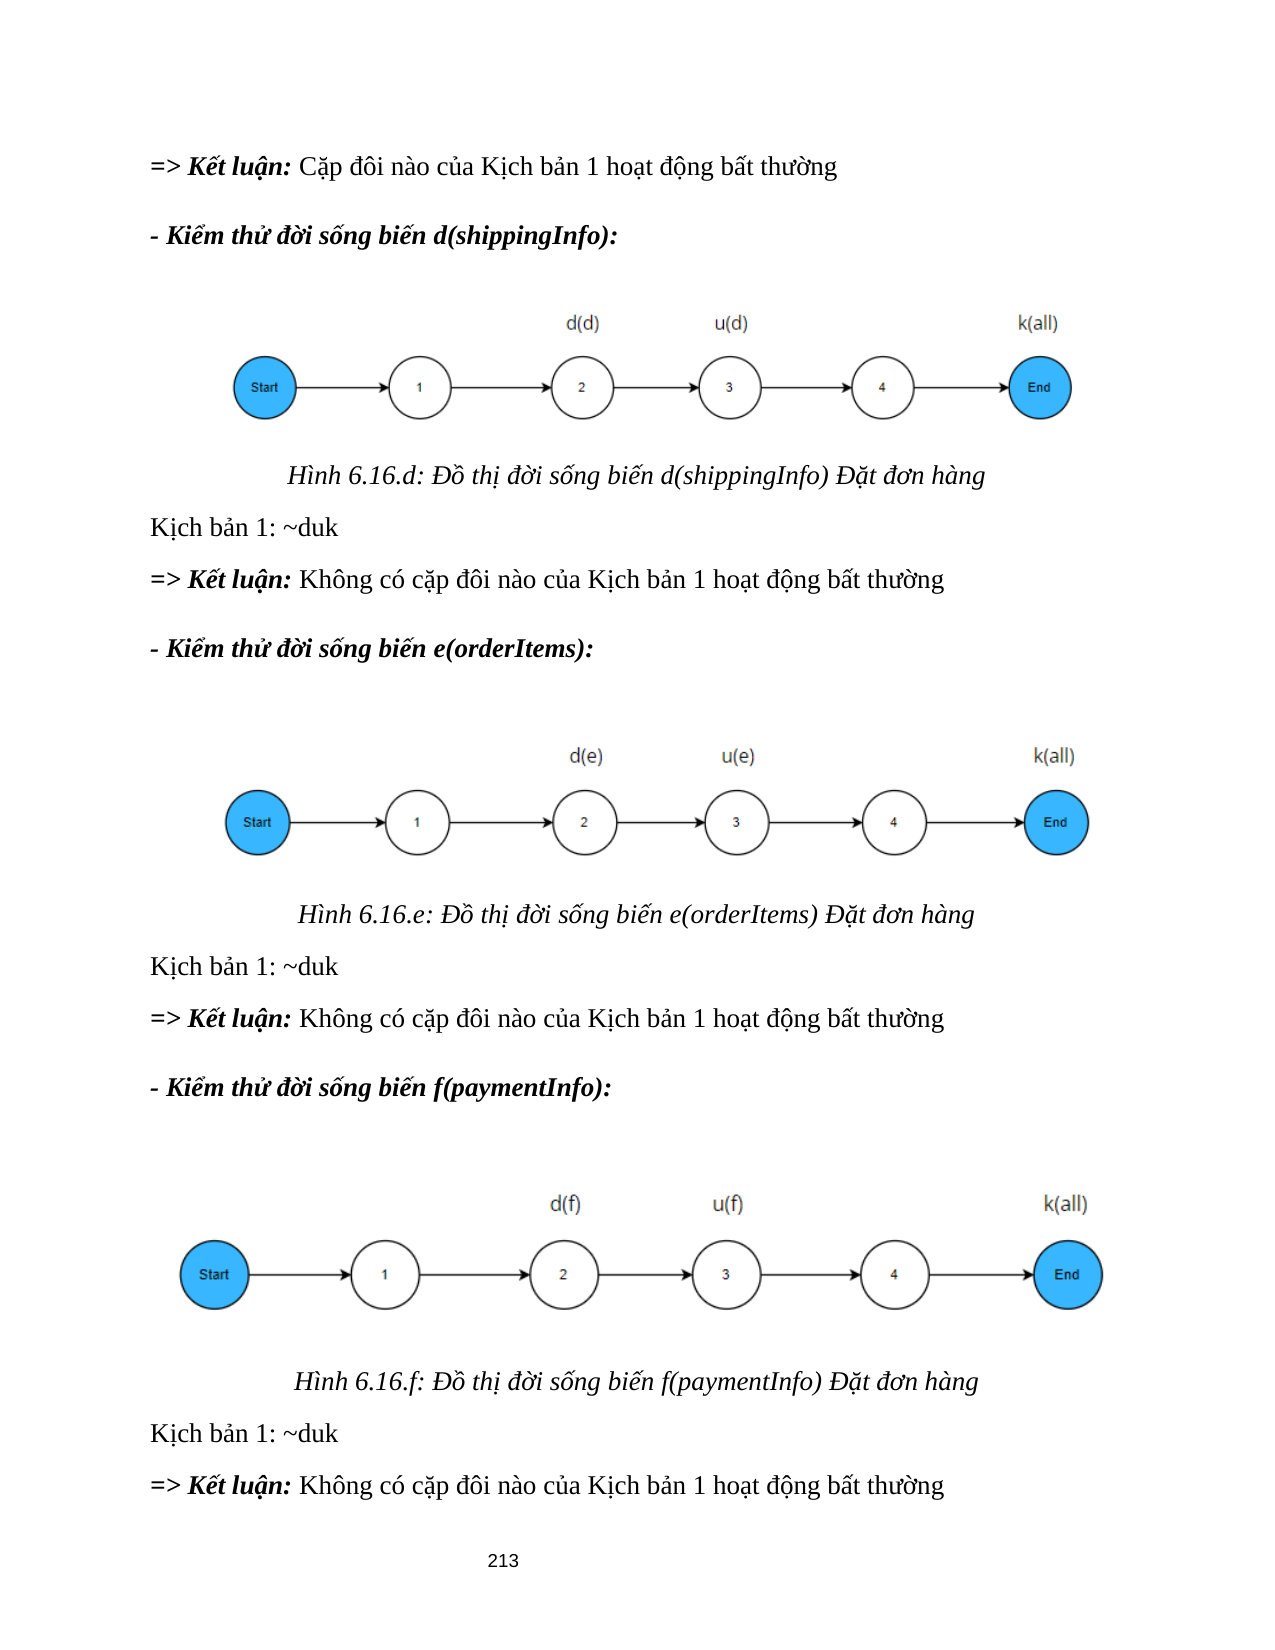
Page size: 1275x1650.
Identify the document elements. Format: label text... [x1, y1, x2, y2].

text => Kết luận: Không có cặp đôi nào của Kịch bản 1 hoạt động bất thường [150, 1002, 1125, 1033]
text Hình 6.16.f: Đồ thị đời sống biến f(paymentInfo) Đặt đơn hàng [150, 1365, 1125, 1396]
subtitle - Kiểm thử đời sống biến d(shippingInfo): [150, 219, 1125, 250]
subtitle - Kiểm thử đời sống biến f(paymentInfo): [150, 1071, 1125, 1102]
text Kịch bản 1: ~duk [150, 511, 1125, 543]
text Kịch bản 1: ~duk [150, 1417, 1125, 1448]
text => Kết luận: Không có cặp đôi nào của Kịch bản 1 hoạt động bất thường [150, 1469, 1125, 1500]
text Kịch bản 1: ~duk [150, 950, 1125, 981]
picture [150, 676, 1125, 878]
picture [150, 263, 1125, 439]
text Hình 6.16.e: Đồ thị đời sống biến e(orderItems) Đặt đơn hàng [150, 898, 1125, 929]
subtitle - Kiểm thử đời sống biến e(orderItems): [150, 632, 1125, 664]
text Hình 6.16.d: Đồ thị đời sống biến d(shippingInfo) Đặt đơn hàng [150, 459, 1125, 491]
text => Kết luận: Cặp đôi nào của Kịch bản 1 hoạt động bất thường [150, 150, 1125, 181]
text => Kết luận: Không có cặp đôi nào của Kịch bản 1 hoạt động bất thường [150, 563, 1125, 594]
picture [150, 1115, 1125, 1344]
